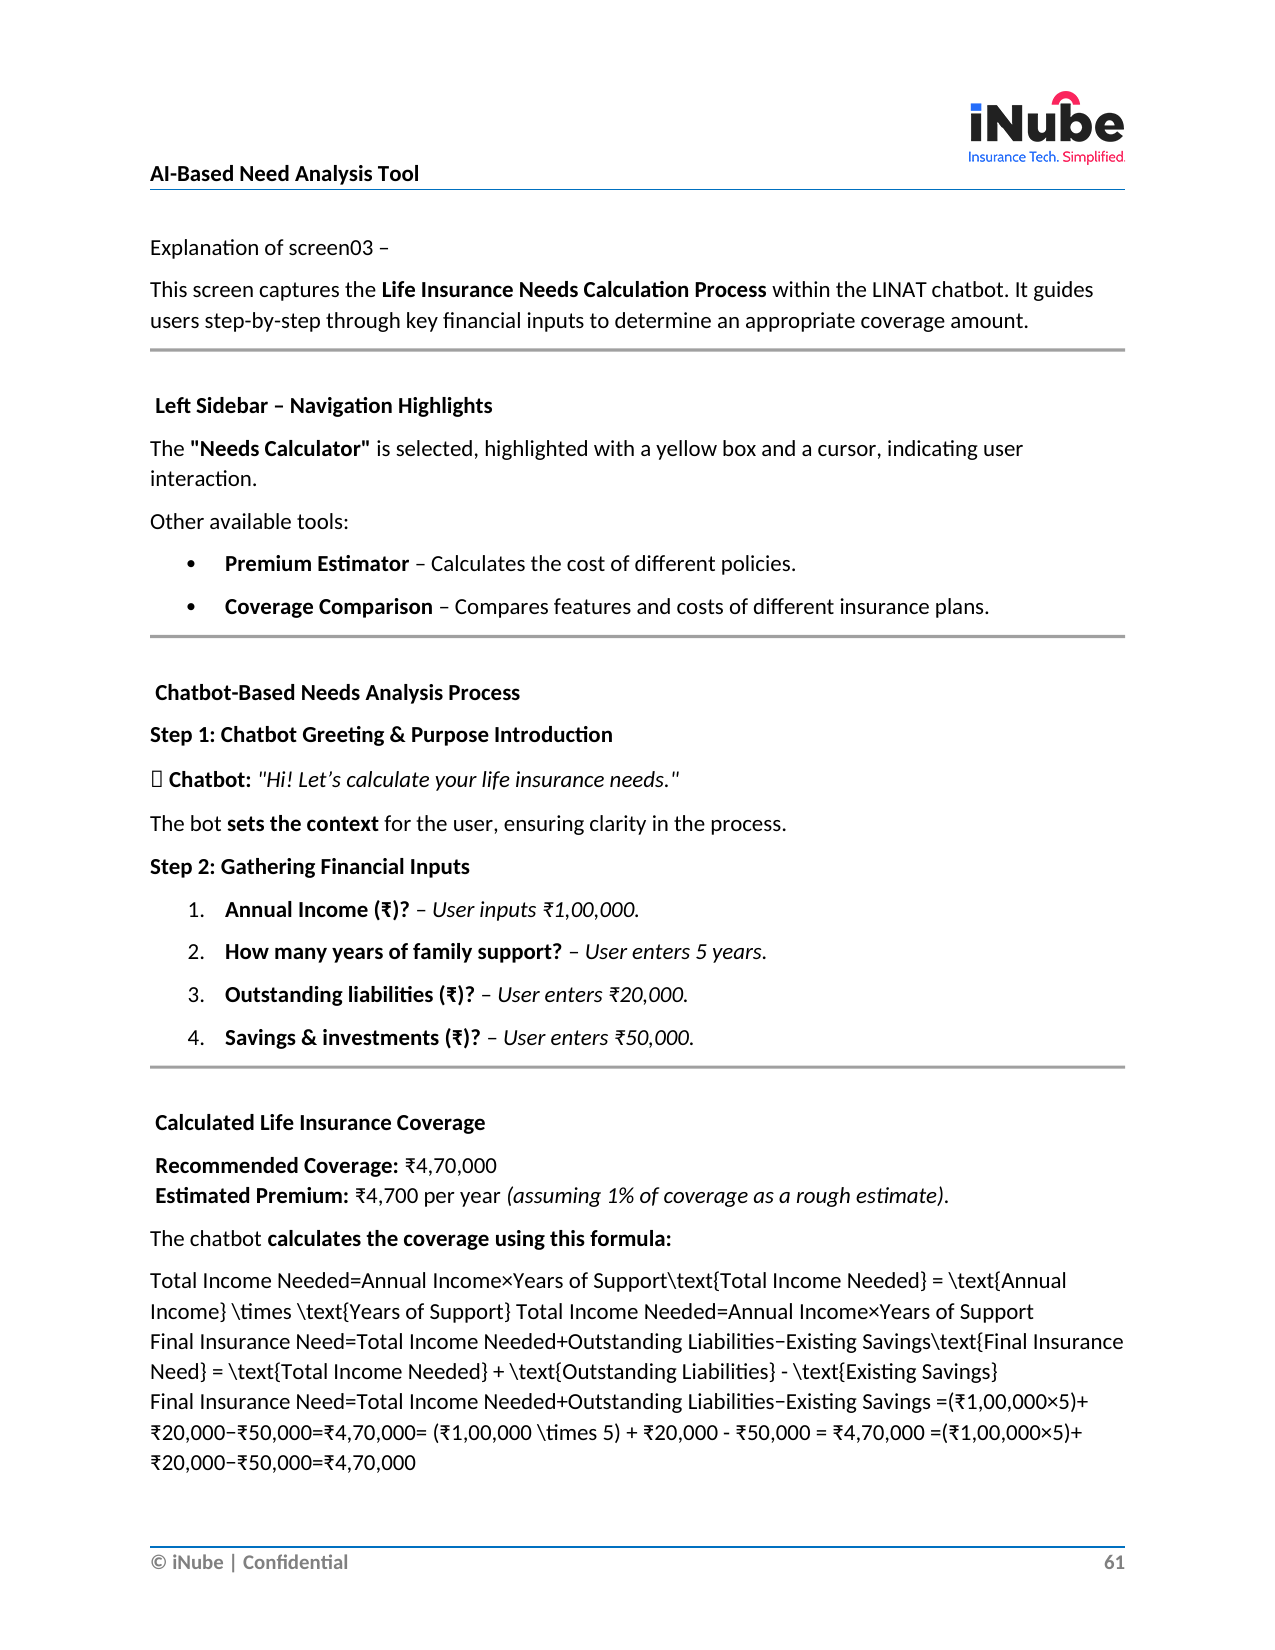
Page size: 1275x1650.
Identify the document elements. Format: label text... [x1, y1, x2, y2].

text Recommended Coverage: ₹4,70,000 Estimated Premium: ₹4,700 per year (assuming 1% of coverage as a rough estimate). [150, 1151, 1125, 1209]
text Calculated Life Insurance Coverage [150, 1108, 1125, 1136]
text Step 2: Gathering Financial Inputs [150, 852, 1125, 880]
list How many years of family support? – User enters 5 years. [187, 937, 1125, 965]
text Other available tools: [150, 507, 1125, 535]
text The "Needs Calculator" is selected, highlighted with a yellow box and a cursor, indicating user interaction. [150, 434, 1125, 492]
list Coverage Comparison – Compares features and costs of different insurance plans. [187, 592, 1125, 620]
list Premium Estimator – Calculates the cost of different policies. [187, 549, 1125, 577]
text The chatbot calculates the coverage using this formula: [150, 1224, 1125, 1252]
text Total Income Needed=Annual Income×Years of Support\text{Total Income Needed} = \text{Annual Income} \times \text{Years of Support} Total Income Needed=Annual Income×Years of Support Final Insurance Need=Total Income Needed+Outstanding Liabilities−Existing Savings\text{Final Insurance Need} = \text{Total Income Needed} + \text{Outstanding Liabilities} - \text{Existing Savings} Final Insurance Need=Total Income Needed+Outstanding Liabilities−Existing Savings =(₹1,00,000×5)+₹20,000−₹50,000=₹4,70,000= (₹1,00,000 \times 5) + ₹20,000 - ₹50,000 = ₹4,70,000 =(₹1,00,000×5)+₹20,000−₹50,000=₹4,70,000 [150, 1267, 1125, 1476]
text Left Sidebar – Navigation Highlights [150, 391, 1125, 419]
text Explanation of screen03 – [150, 233, 1125, 261]
text This screen captures the Life Insurance Needs Calculation Process within the LINAT chatbot. It guides users step-by-step through key financial inputs to determine an appropriate coverage amount. [150, 276, 1125, 334]
text The bot sets the context for the user, ensuring clarity in the process. [150, 809, 1125, 837]
list Outstanding liabilities (₹)? – User enters ₹20,000. [187, 980, 1125, 1008]
list Savings & investments (₹)? – User enters ₹50,000. [187, 1023, 1125, 1051]
text Step 1: Chatbot Greeting & Purpose Introduction [150, 720, 1125, 748]
picture [968, 75, 1125, 182]
text Chatbot-Based Needs Analysis Process [150, 678, 1125, 706]
list Annual Income (₹)? – User inputs ₹1,00,000. [187, 895, 1125, 923]
text 💬 Chatbot: "Hi! Let’s calculate your life insurance needs." [150, 763, 1125, 794]
